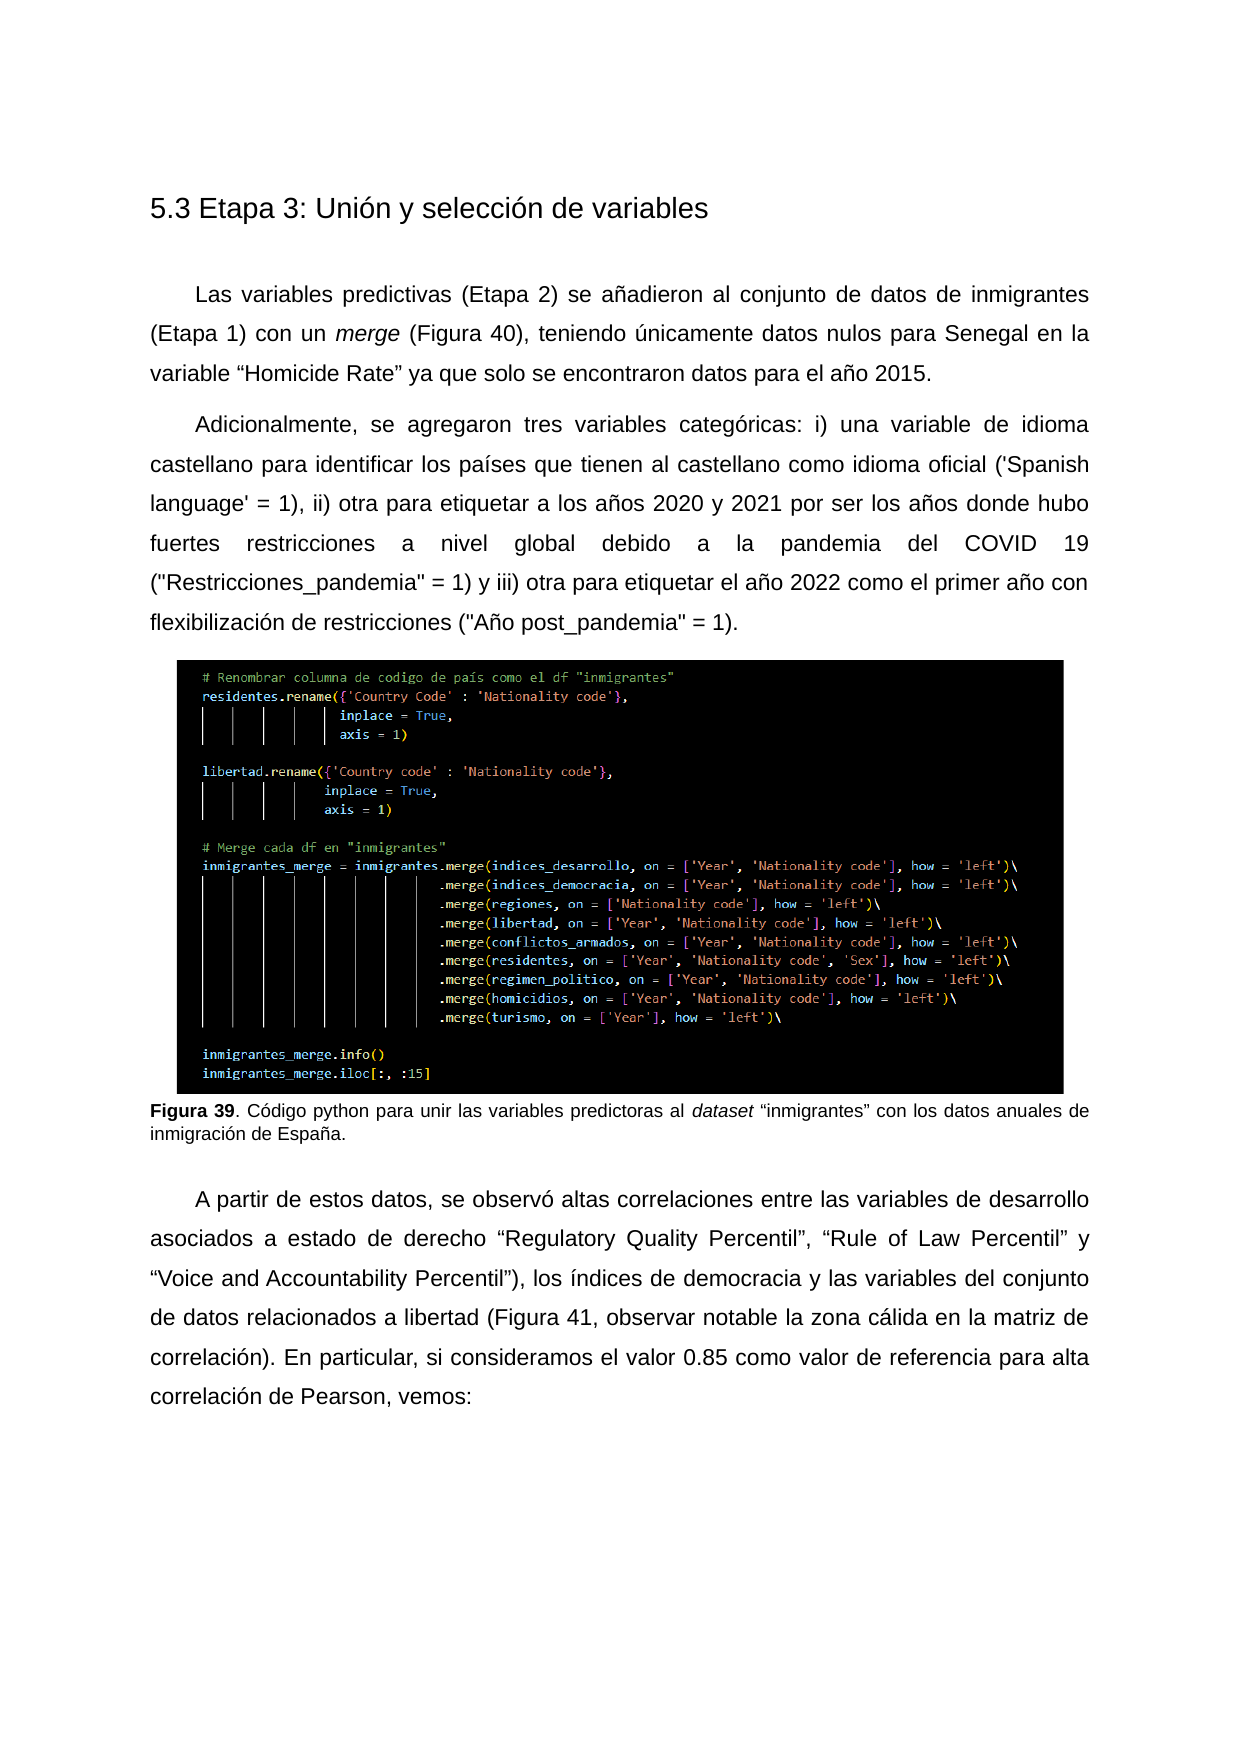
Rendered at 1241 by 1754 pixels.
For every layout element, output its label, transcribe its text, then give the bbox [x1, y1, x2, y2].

picture [176, 660, 1064, 1094]
text Figura 39. Código python para unir las variables predictoras al dataset “inmigrantes” con los datos anuales de inmigración de España. [150, 1100, 1090, 1144]
text Las variables predictivas (Etapa 2) se añadieron al conjunto de datos de inmigrantes (Etapa 1) con un merge (Figura 40), teniendo únicamente datos nulos para Senegal en la variable “Homicide Rate” ya que solo se encontraron datos para el año 2015. [150, 281, 1090, 386]
subtitle 5.3 Etapa 3: Unión y selección de variables [150, 191, 1090, 224]
text Adicionalmente, se agregaron tres variables categóricas: i) una variable de idioma castellano para identificar los países que tienen al castellano como idioma oficial ('Spanish language' = 1), ii) otra para etiquetar a los años 2020 y 2021 por ser los años donde hubo fuertes restricciones a nivel global debido a la pandemia del COVID 19 ("Restricciones_pandemia" = 1) y iii) otra para etiquetar el año 2022 como el primer año con flexibilización de restricciones ("Año post_pandemia" = 1). [150, 411, 1090, 635]
text A partir de estos datos, se observó altas correlaciones entre las variables de desarrollo asociados a estado de derecho “Regulatory Quality Percentil”, “Rule of Law Percentil” y “Voice and Accountability Percentil”), los índices de democracia y las variables del conjunto de datos relacionados a libertad (Figura 41, observar notable la zona cálida en la matriz de correlación). En particular, si consideramos el valor 0.85 como valor de referencia para alta correlación de Pearson, vemos: [150, 1186, 1090, 1409]
